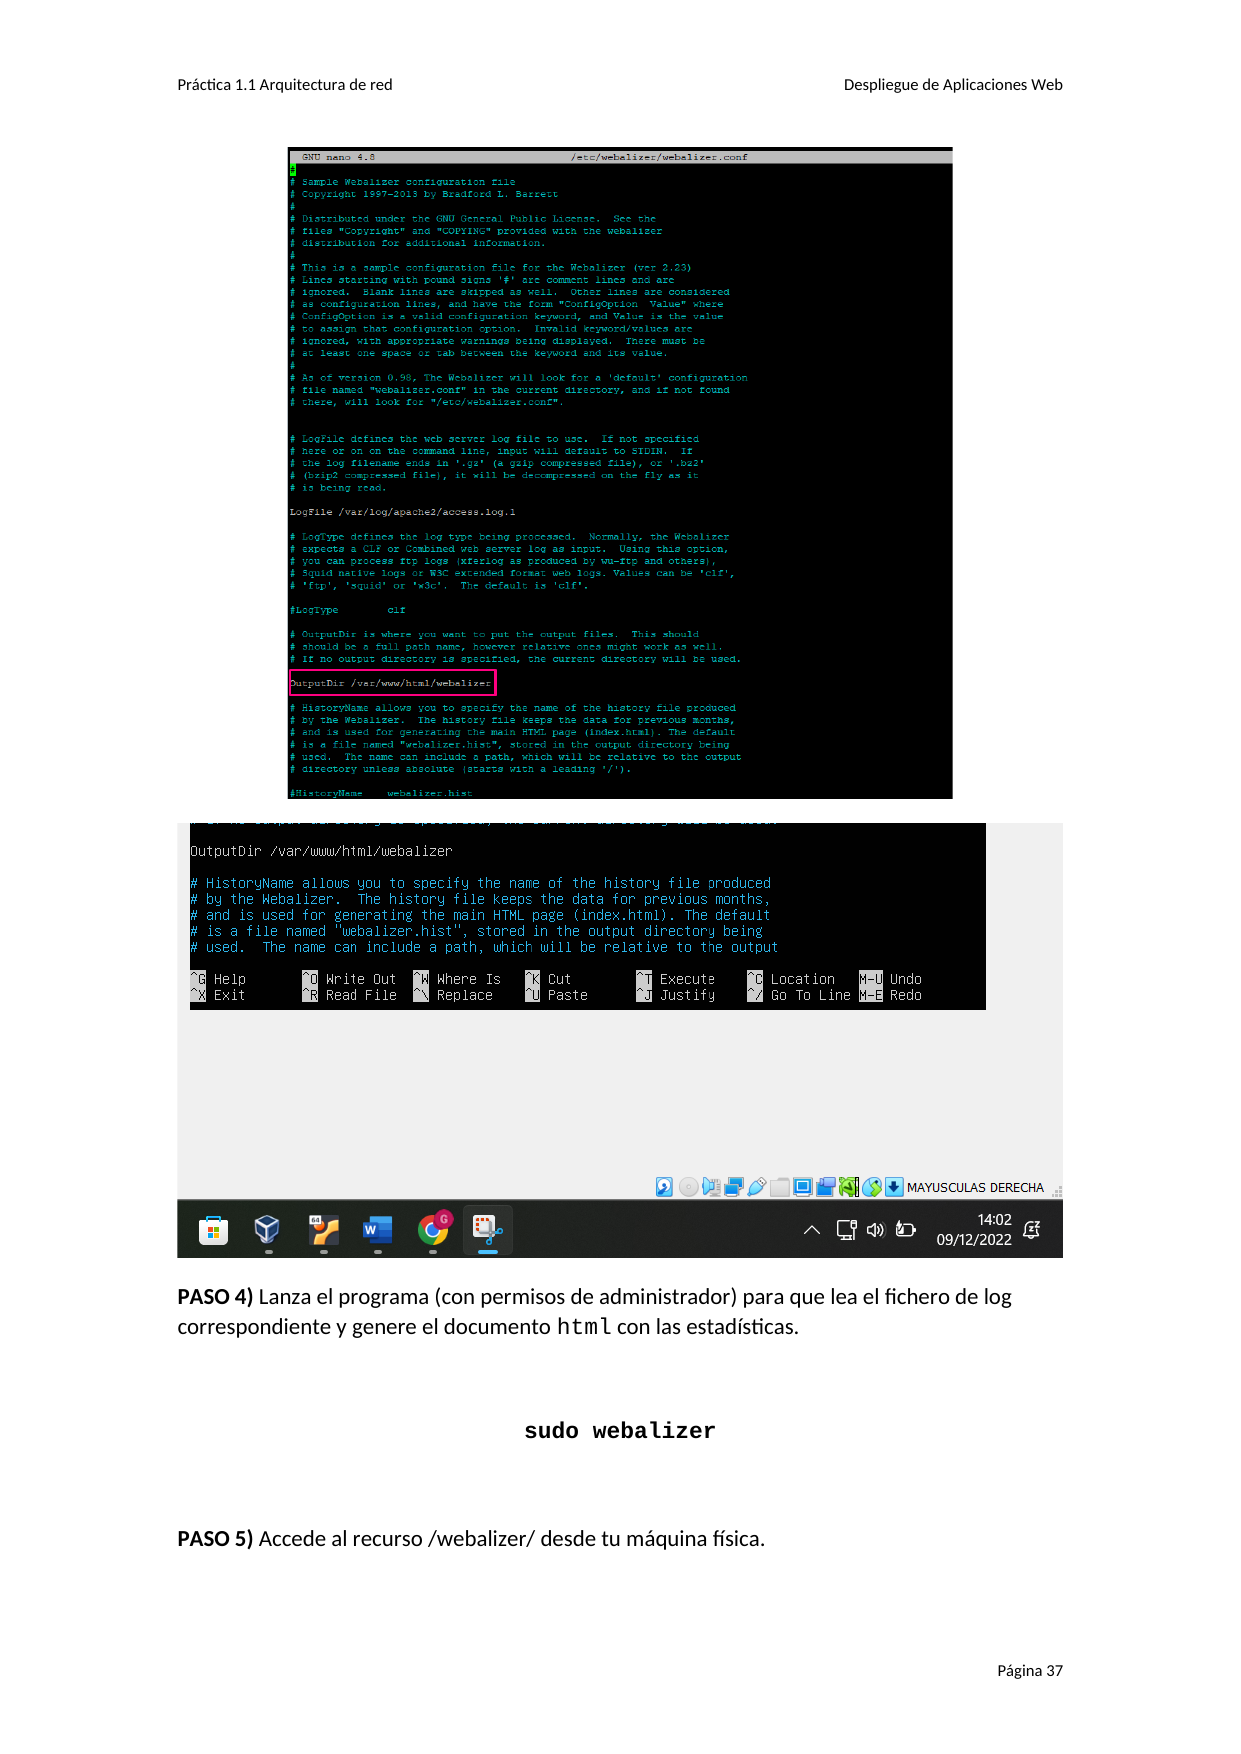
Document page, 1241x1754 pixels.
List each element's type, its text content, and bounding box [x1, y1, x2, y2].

text PASO 4) Lanza el programa (con permisos de administrador) para que lea el fichero de log correspondiente y genere el documento html con las estadísticas. [177, 1282, 1063, 1342]
picture [177, 823, 1063, 1258]
text sudo webalizer [177, 1420, 1063, 1446]
text PASO 5) Accede al recurso /webalizer/ desde tu máquina física. [177, 1524, 1063, 1552]
picture [287, 147, 953, 799]
